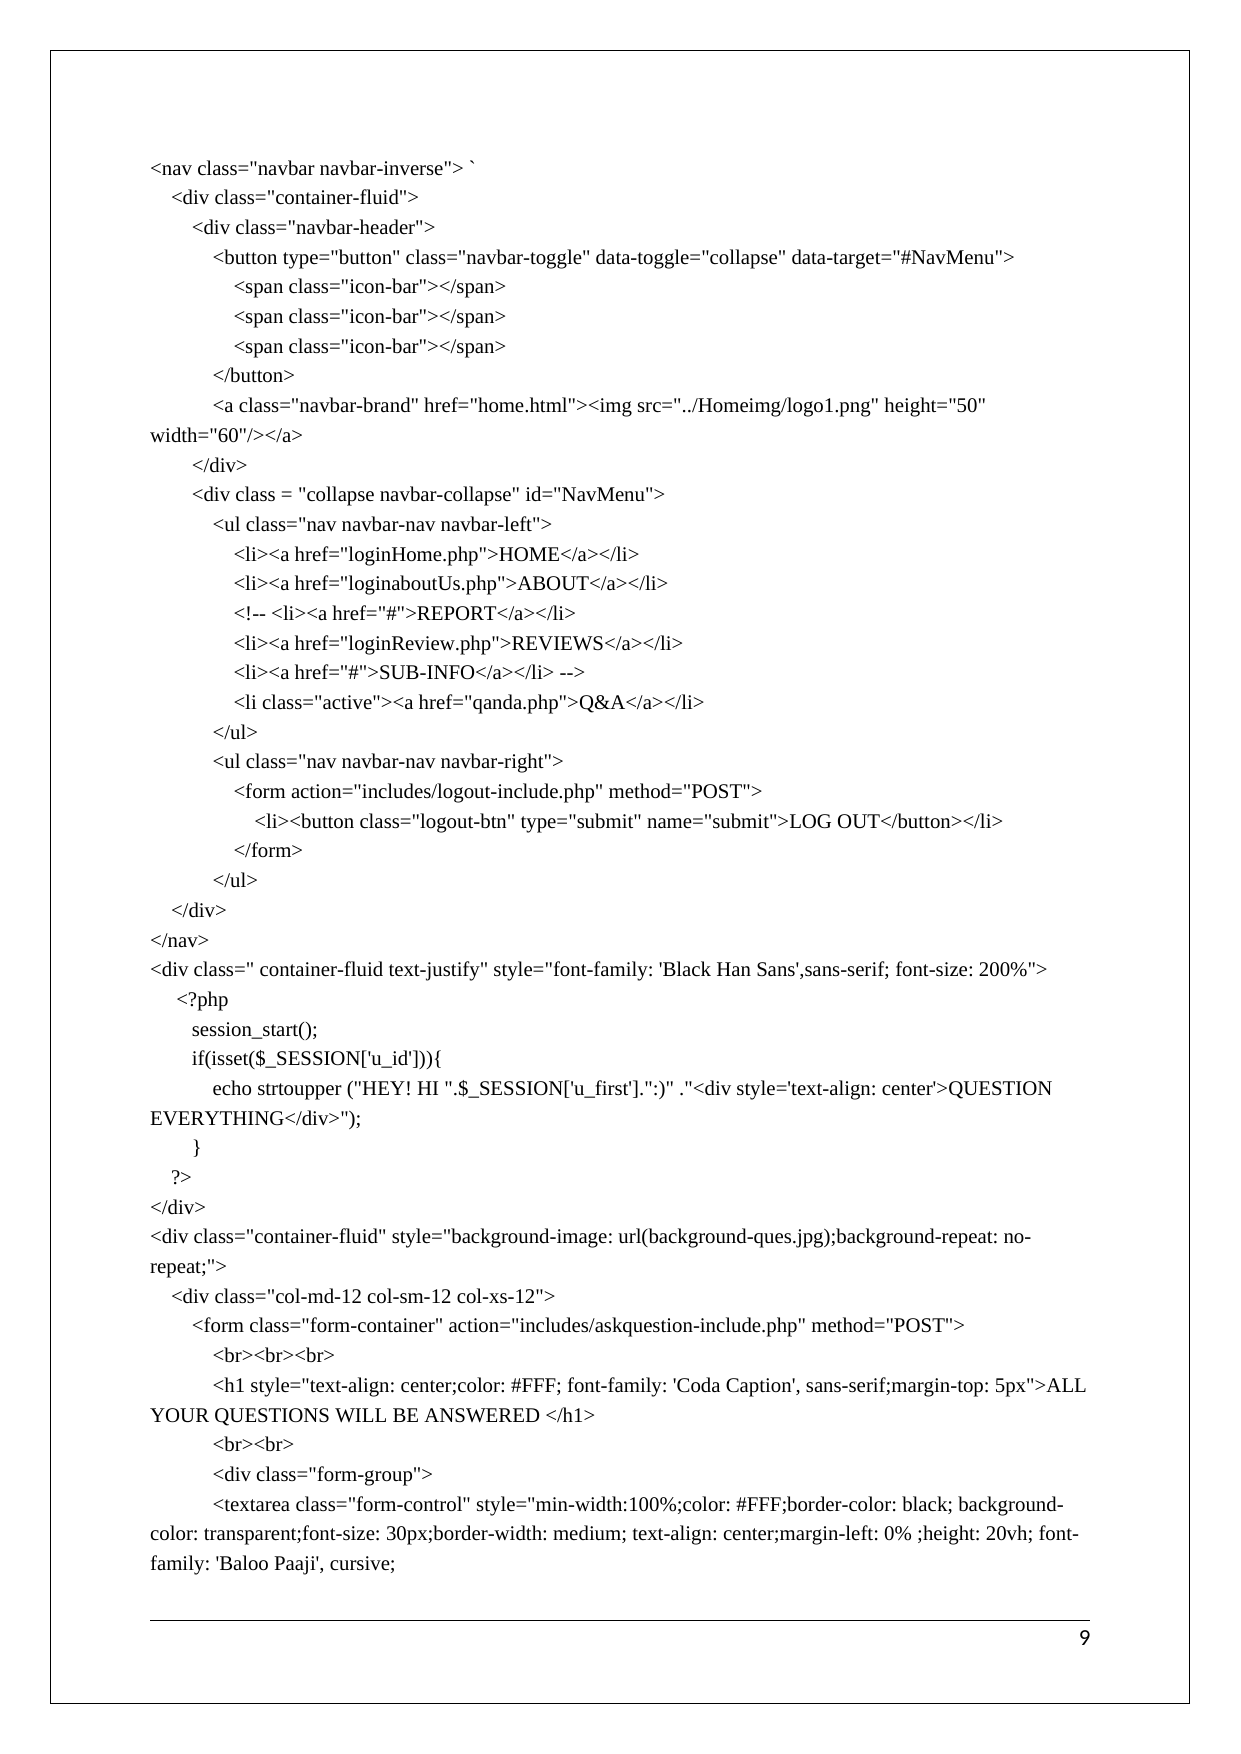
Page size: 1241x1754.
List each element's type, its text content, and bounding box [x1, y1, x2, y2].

text <br><br> [150, 1427, 1090, 1456]
text session_start(); [150, 1011, 1090, 1041]
text </form> [150, 833, 1090, 862]
text <br><br><br> [150, 1337, 1090, 1367]
text if(isset($_SESSION['u_id'])){ [150, 1041, 1090, 1070]
text ?> [150, 1159, 1090, 1189]
text <div class="form-group"> [150, 1456, 1090, 1486]
text <div class=" container-fluid text-justify" style="font-family: 'Black Han Sans',sans-serif; font-size: 200%"> [150, 952, 1090, 981]
text <button type="button" class="navbar-toggle" data-toggle="collapse" data-target="#NavMenu"> [150, 239, 1090, 269]
text <nav class="navbar navbar-inverse"> ` [150, 150, 1090, 180]
text <li><a href="loginHome.php">HOME</a></li> [150, 536, 1090, 566]
text <h1 style="text-align: center;color: #FFF; font-family: 'Coda Caption', sans-serif;margin-top: 5px">ALL YOUR QUESTIONS WILL BE ANSWERED </h1> [150, 1367, 1090, 1427]
text <li><a href="loginaboutUs.php">ABOUT</a></li> [150, 566, 1090, 595]
text <div class="navbar-header"> [150, 209, 1090, 239]
text <a class="navbar-brand" href="home.html"><img src="../Homeimg/logo1.png" height="50" width="60"/></a> [150, 387, 1090, 447]
text <span class="icon-bar"></span> [150, 328, 1090, 358]
text <form action="includes/logout-include.php" method="POST"> [150, 773, 1090, 803]
text <span class="icon-bar"></span> [150, 298, 1090, 328]
text <div class="col-md-12 col-sm-12 col-xs-12"> [150, 1278, 1090, 1308]
text <textarea class="form-control" style="min-width:100%;color: #FFF;border-color: black; background-color: transparent;font-size: 30px;border-width: medium; text-align: center;margin-left: 0% ;height: 20vh; font-family: 'Baloo Paaji', cursive; [150, 1486, 1090, 1575]
text <ul class="nav navbar-nav navbar-right"> [150, 744, 1090, 773]
text </div> [150, 447, 1090, 477]
text <?php [150, 981, 1090, 1011]
text <span class="icon-bar"></span> [150, 269, 1090, 298]
text <li class="active"><a href="qanda.php">Q&A</a></li> [150, 684, 1090, 714]
text <li><a href="loginReview.php">REVIEWS</a></li> [150, 625, 1090, 655]
text <li><button class="logout-btn" type="submit" name="submit">LOG OUT</button></li> [150, 803, 1090, 833]
text </nav> [150, 922, 1090, 952]
text <li><a href="#">SUB-INFO</a></li> --> [150, 655, 1090, 684]
text </button> [150, 358, 1090, 387]
text <div class = "collapse navbar-collapse" id="NavMenu"> [150, 477, 1090, 506]
text <form class="form-container" action="includes/askquestion-include.php" method="POST"> [150, 1308, 1090, 1337]
text <!-- <li><a href="#">REPORT</a></li> [150, 595, 1090, 625]
text </div> [150, 1189, 1090, 1219]
text </div> [150, 892, 1090, 922]
text <div class="container-fluid" style="background-image: url(background-ques.jpg);background-repeat: no-repeat;"> [150, 1219, 1090, 1278]
text </ul> [150, 714, 1090, 744]
text <div class="container-fluid"> [150, 180, 1090, 209]
text </ul> [150, 862, 1090, 892]
text <ul class="nav navbar-nav navbar-left"> [150, 506, 1090, 536]
text } [150, 1130, 1090, 1159]
text echo strtoupper ("HEY! HI ".$_SESSION['u_first'].":)" ."<div style='text-align: center'>QUESTION EVERYTHING</div>"); [150, 1070, 1090, 1130]
